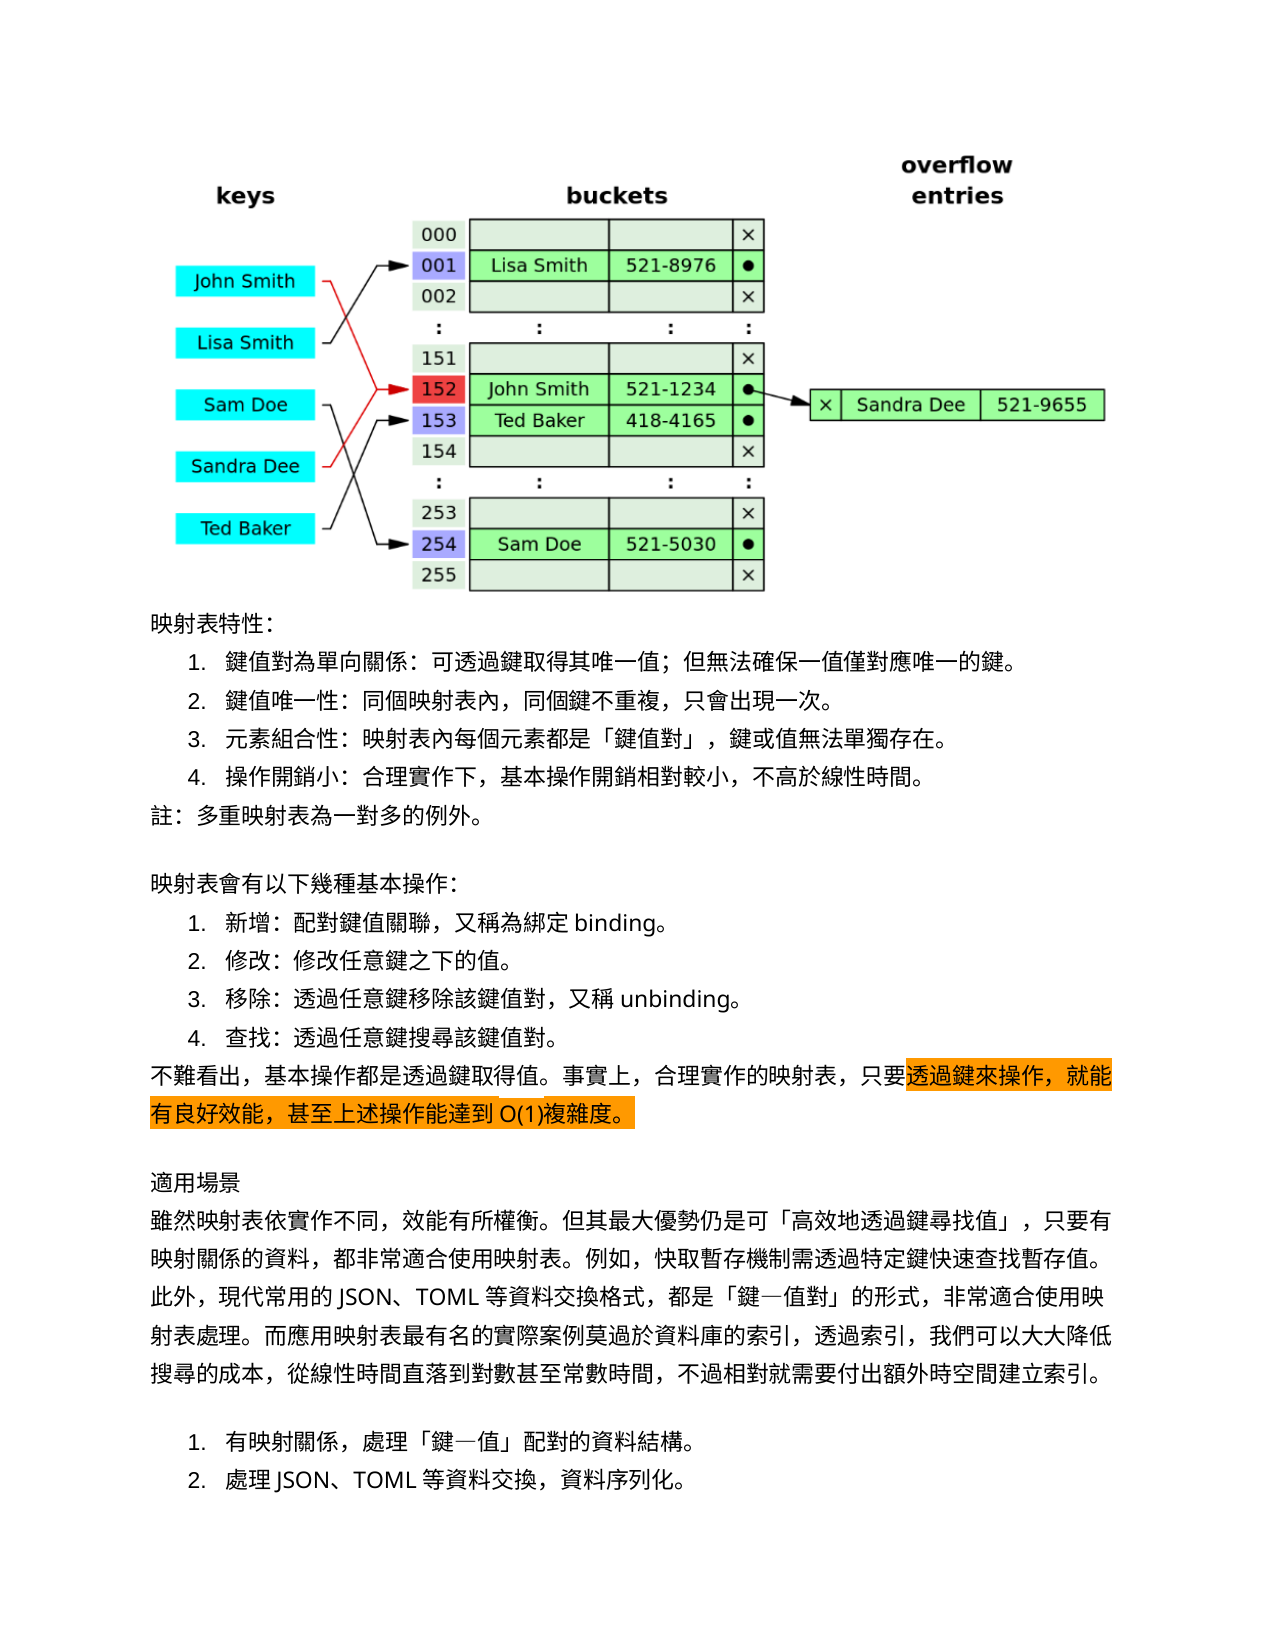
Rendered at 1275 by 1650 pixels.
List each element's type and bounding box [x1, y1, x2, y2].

picture [150, 150, 1125, 602]
